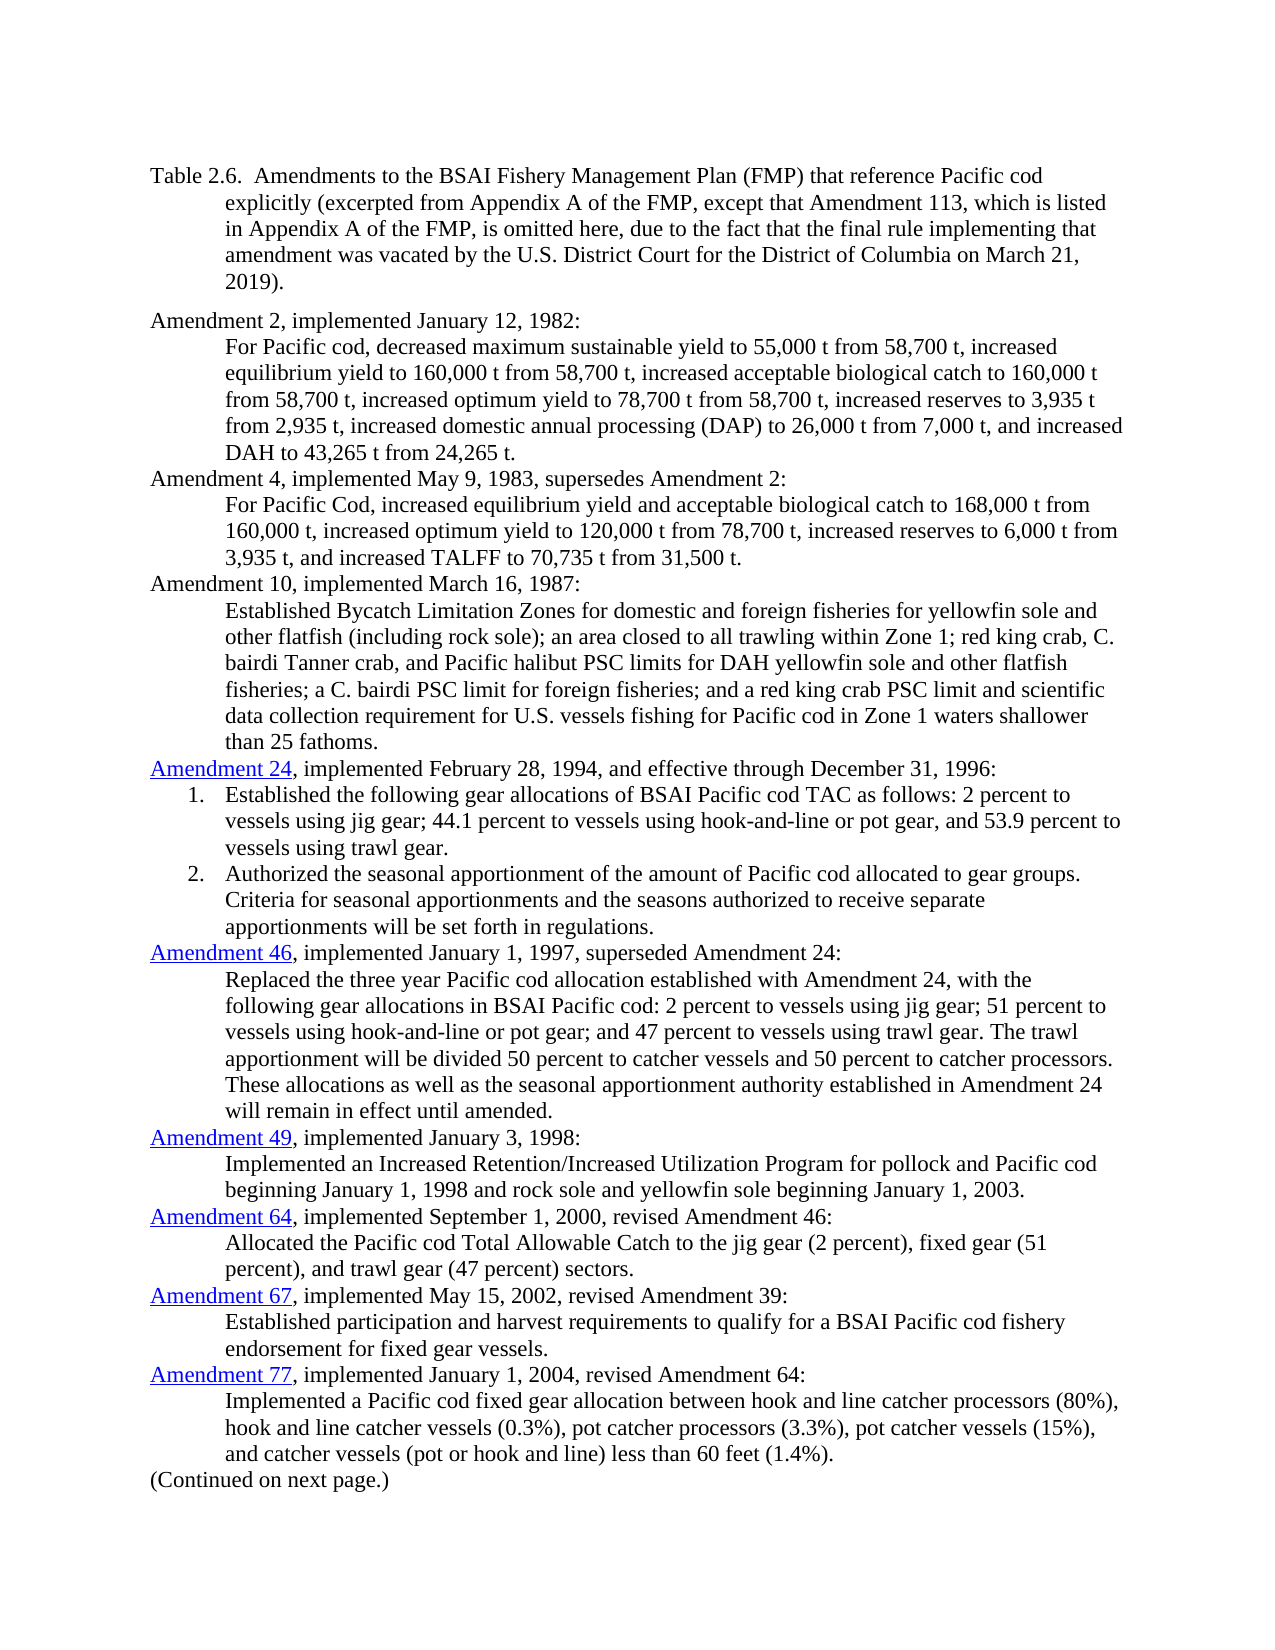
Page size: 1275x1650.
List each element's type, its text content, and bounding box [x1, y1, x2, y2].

text (Continued on next page.) [150, 1466, 1125, 1493]
text Amendment 67, implemented May 15, 2002, revised Amendment 39: [150, 1282, 1125, 1308]
text Amendment 24, implemented February 28, 1994, and effective through December 31, 1996: [150, 755, 1125, 781]
subtitle Table 2.6. Amendments to the BSAI Fishery Management Plan (FMP) that reference Pacific cod explicitly (excerpted from Appendix A of the FMP, except that Amendment 113, which is listed in Appendix A of the FMP, is omitted here, due to the fact that the final rule implementing that amendment was vacated by the U.S. District Court for the District of Columbia on March 21, 2019). [150, 162, 1125, 294]
list Established the following gear allocations of BSAI Pacific cod TAC as follows: 2 percent to vessels using jig gear; 44.1 percent to vessels using hook-and-line or pot gear, and 53.9 percent to vessels using trawl gear. [187, 781, 1125, 860]
list Authorized the seasonal apportionment of the amount of Pacific cod allocated to gear groups. Criteria for seasonal apportionments and the seasons authorized to receive separate apportionments will be set forth in regulations. [187, 860, 1125, 939]
text Established participation and harvest requirements to qualify for a BSAI Pacific cod fishery endorsement for fixed gear vessels. [225, 1308, 1125, 1361]
text Implemented a Pacific cod fixed gear allocation between hook and line catcher processors (80%), hook and line catcher vessels (0.3%), pot catcher processors (3.3%), pot catcher vessels (15%), and catcher vessels (pot or hook and line) less than 60 feet (1.4%). [225, 1387, 1125, 1466]
text Implemented an Increased Retention/Increased Utilization Program for pollock and Pacific cod beginning January 1, 1998 and rock sole and yellowfin sole beginning January 1, 2003. [225, 1150, 1125, 1203]
text Amendment 49, implemented January 3, 1998: [150, 1124, 1125, 1150]
text Established Bycatch Limitation Zones for domestic and foreign fisheries for yellowfin sole and other flatfish (including rock sole); an area closed to all trawling within Zone 1; red king crab, C. bairdi Tanner crab, and Pacific halibut PSC limits for DAH yellowfin sole and other flatfish fisheries; a C. bairdi PSC limit for foreign fisheries; and a red king crab PSC limit and scientific data collection requirement for U.S. vessels fishing for Pacific cod in Zone 1 waters shallower than 25 fathoms. [225, 597, 1125, 755]
text For Pacific Cod, increased equilibrium yield and acceptable biological catch to 168,000 t from 160,000 t, increased optimum yield to 120,000 t from 78,700 t, increased reserves to 6,000 t from 3,935 t, and increased TALFF to 70,735 t from 31,500 t. [225, 491, 1125, 570]
text Replaced the three year Pacific cod allocation established with Amendment 24, with the following gear allocations in BSAI Pacific cod: 2 percent to vessels using jig gear; 51 percent to vessels using hook-and-line or pot gear; and 47 percent to vessels using trawl gear. The trawl apportionment will be divided 50 percent to catcher vessels and 50 percent to catcher processors. These allocations as well as the seasonal apportionment authority established in Amendment 24 will remain in effect until amended. [225, 966, 1125, 1124]
text Amendment 4, implemented May 9, 1983, supersedes Amendment 2: [150, 465, 1125, 491]
text Amendment 64, implemented September 1, 2000, revised Amendment 46: [150, 1203, 1125, 1229]
text Amendment 2, implemented January 12, 1982: [150, 307, 1125, 333]
text Allocated the Pacific cod Total Allowable Catch to the jig gear (2 percent), fixed gear (51 percent), and trawl gear (47 percent) sectors. [225, 1229, 1125, 1282]
text Amendment 77, implemented January 1, 2004, revised Amendment 64: [150, 1361, 1125, 1387]
text Amendment 10, implemented March 16, 1987: [150, 570, 1125, 597]
text For Pacific cod, decreased maximum sustainable yield to 55,000 t from 58,700 t, increased equilibrium yield to 160,000 t from 58,700 t, increased acceptable biological catch to 160,000 t from 58,700 t, increased optimum yield to 78,700 t from 58,700 t, increased reserves to 3,935 t from 2,935 t, increased domestic annual processing (DAP) to 26,000 t from 7,000 t, and increased DAH to 43,265 t from 24,265 t. [225, 333, 1125, 465]
text Amendment 46, implemented January 1, 1997, superseded Amendment 24: [150, 939, 1125, 966]
